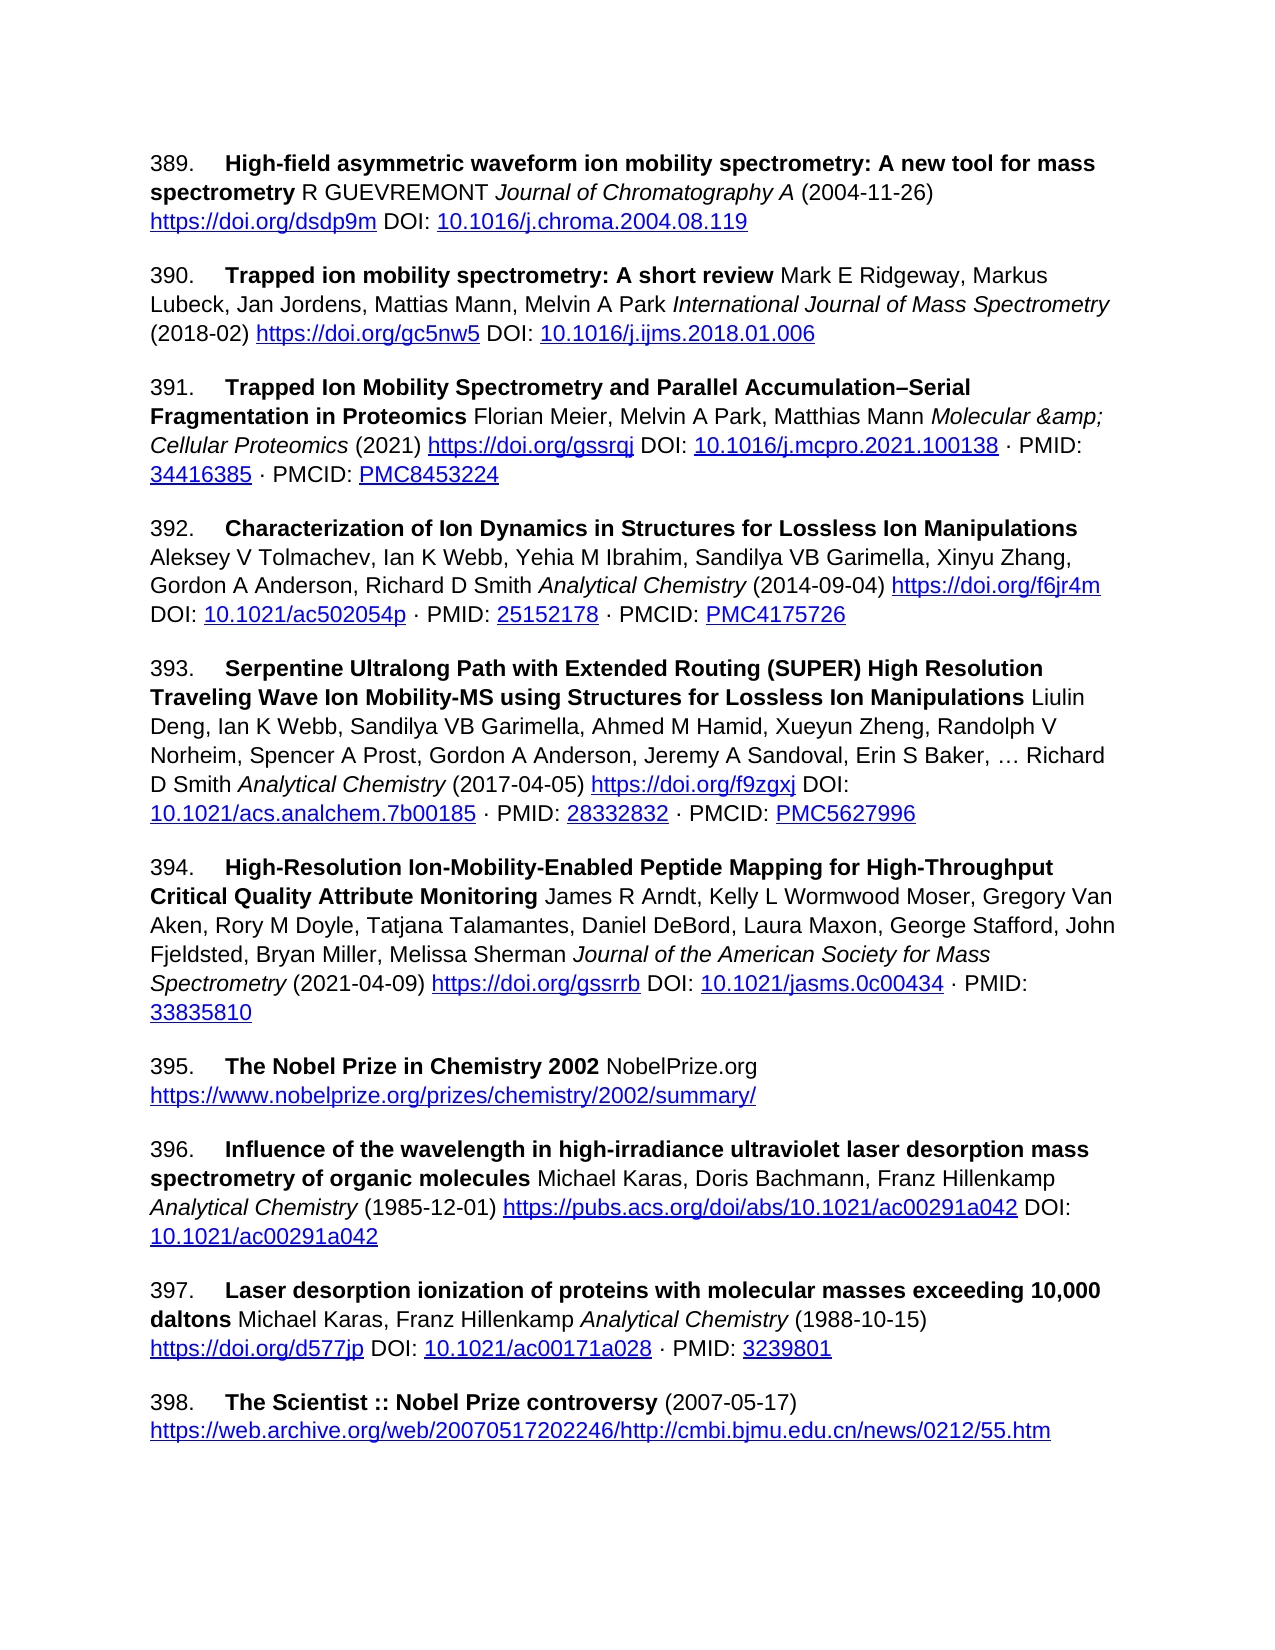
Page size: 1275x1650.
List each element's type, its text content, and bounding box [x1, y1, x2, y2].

text 390. Trapped ion mobility spectrometry: A short review Mark E Ridgeway, Markus Lubeck, Jan Jordens, Mattias Mann, Melvin A Park International Journal of Mass Spectrometry (2018-02) https://doi.org/gc5nw5 DOI: 10.1016/j.ijms.2018.01.006 [150, 262, 1125, 346]
text 394. High-Resolution Ion-Mobility-Enabled Peptide Mapping for High-Throughput Critical Quality Attribute Monitoring James R Arndt, Kelly L Wormwood Moser, Gregory Van Aken, Rory M Doyle, Tatjana Talamantes, Daniel DeBord, Laura Maxon, George Stafford, John Fjeldsted, Bryan Miller, Melissa Sherman Journal of the American Society for Mass Spectrometry (2021-04-09) https://doi.org/gssrrb DOI: 10.1021/jasms.0c00434 · PMID: 33835810 [150, 854, 1125, 1025]
text 393. Serpentine Ultralong Path with Extended Routing (SUPER) High Resolution Traveling Wave Ion Mobility-MS using Structures for Lossless Ion Manipulations Liulin Deng, Ian K Webb, Sandilya VB Garimella, Ahmed M Hamid, Xueyun Zheng, Randolph V Norheim, Spencer A Prost, Gordon A Anderson, Jeremy A Sandoval, Erin S Baker, … Richard D Smith Analytical Chemistry (2017-04-05) https://doi.org/f9zgxj DOI: 10.1021/acs.analchem.7b00185 · PMID: 28332832 · PMCID: PMC5627996 [150, 655, 1125, 827]
text 391. Trapped Ion Mobility Spectrometry and Parallel Accumulation–Serial Fragmentation in Proteomics Florian Meier, Melvin A Park, Matthias Mann Molecular &amp; Cellular Proteomics (2021) https://doi.org/gssrqj DOI: 10.1016/j.mcpro.2021.100138 · PMID: 34416385 · PMCID: PMC8453224 [150, 374, 1125, 487]
text 398. The Scientist :: Nobel Prize controversy (2007-05-17) https://web.archive.org/web/20070517202246/http://cmbi.bjmu.edu.cn/news/0212/55.htm [150, 1388, 1125, 1444]
text 396. Influence of the wavelength in high-irradiance ultraviolet laser desorption mass spectrometry of organic molecules Michael Karas, Doris Bachmann, Franz Hillenkamp Analytical Chemistry (1985-12-01) https://pubs.acs.org/doi/abs/10.1021/ac00291a042 DOI: 10.1021/ac00291a042 [150, 1136, 1125, 1249]
text 389. High-field asymmetric waveform ion mobility spectrometry: A new tool for mass spectrometry R GUEVREMONT Journal of Chromatography A (2004-11-26) https://doi.org/dsdp9m DOI: 10.1016/j.chroma.2004.08.119 [150, 150, 1125, 234]
text 392. Characterization of Ion Dynamics in Structures for Lossless Ion Manipulations Aleksey V Tolmachev, Ian K Webb, Yehia M Ibrahim, Sandilya VB Garimella, Xinyu Zhang, Gordon A Anderson, Richard D Smith Analytical Chemistry (2014-09-04) https://doi.org/f6jr4m DOI: 10.1021/ac502054p · PMID: 25152178 · PMCID: PMC4175726 [150, 514, 1125, 628]
text 397. Laser desorption ionization of proteins with molecular masses exceeding 10,000 daltons Michael Karas, Franz Hillenkamp Analytical Chemistry (1988-10-15) https://doi.org/d577jp DOI: 10.1021/ac00171a028 · PMID: 3239801 [150, 1277, 1125, 1361]
text 395. The Nobel Prize in Chemistry 2002 NobelPrize.org https://www.nobelprize.org/prizes/chemistry/2002/summary/ [150, 1053, 1125, 1108]
